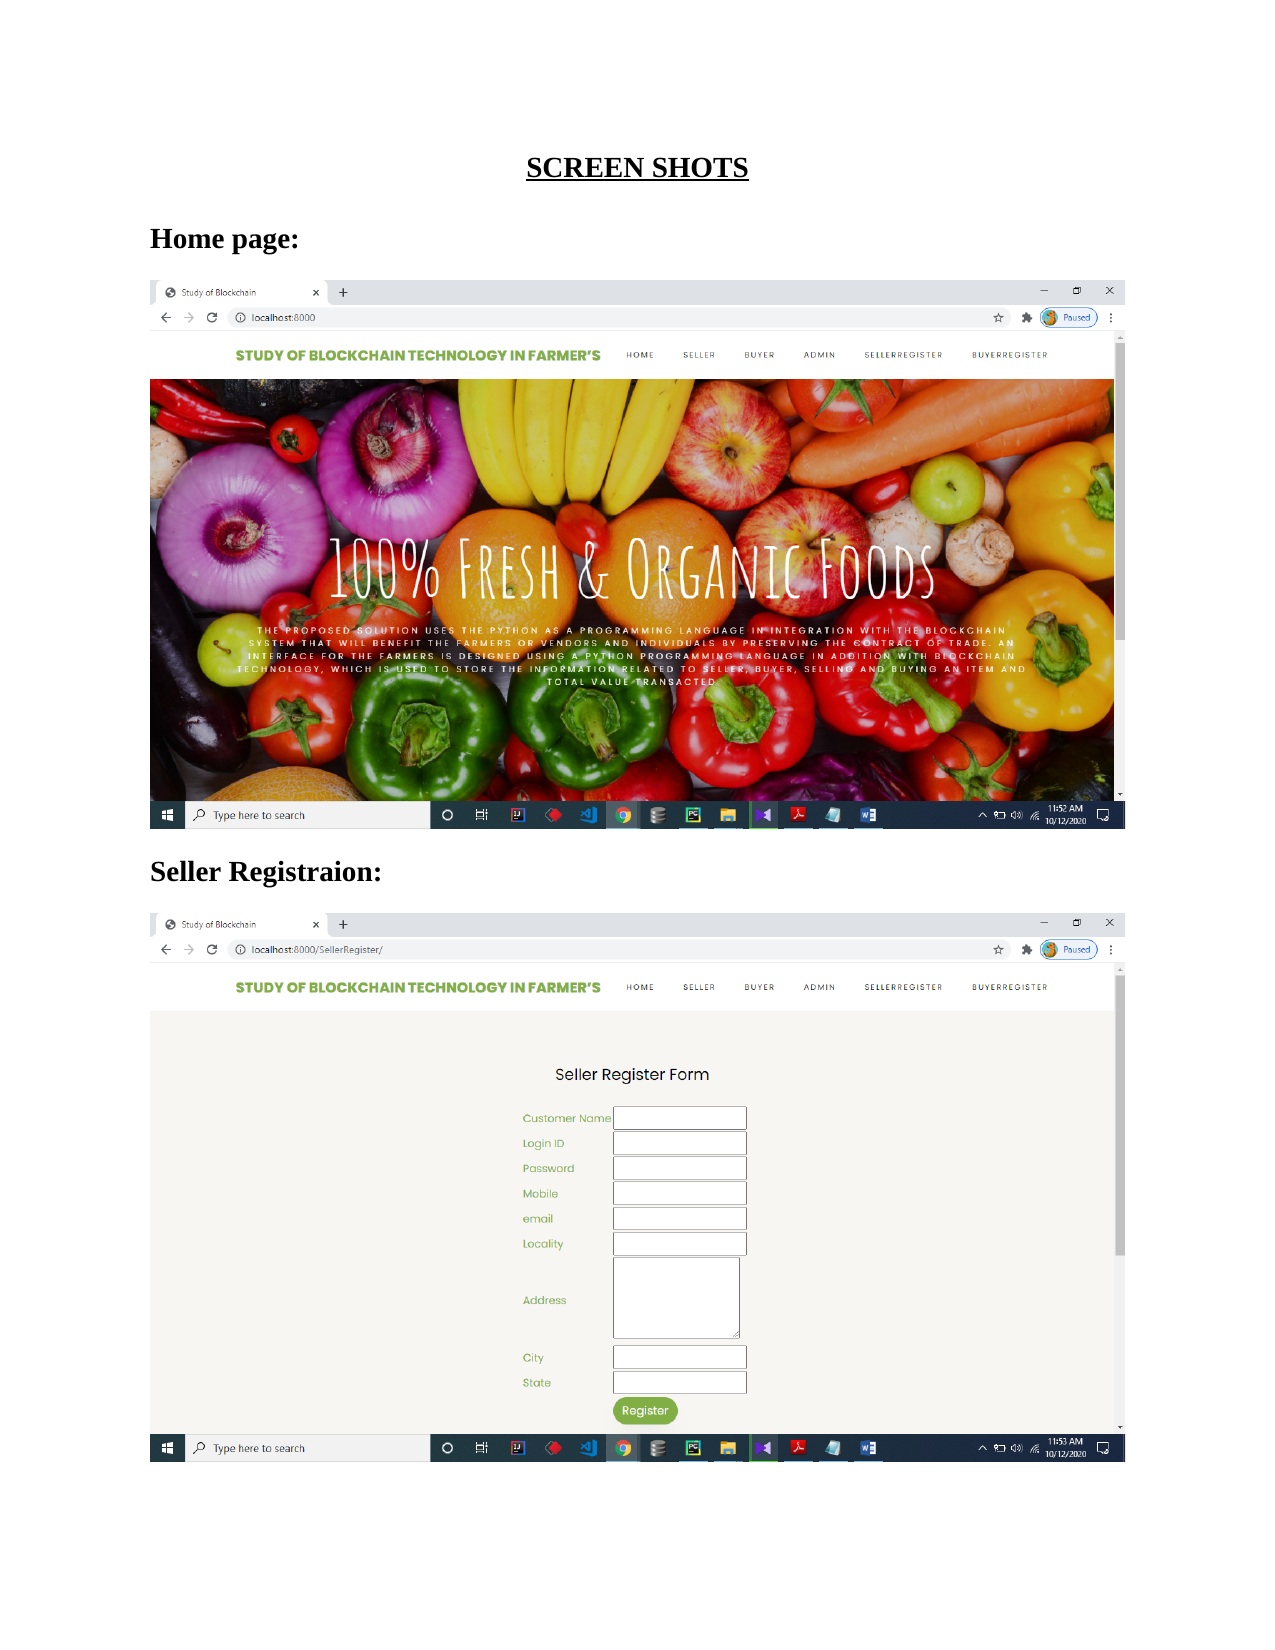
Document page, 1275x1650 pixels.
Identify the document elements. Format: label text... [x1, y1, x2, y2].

picture [150, 280, 1125, 829]
picture [150, 913, 1125, 1462]
text Home page: [150, 221, 1125, 255]
text SCREEN SHOTS [150, 150, 1125, 183]
text Seller Registraion: [150, 854, 1125, 887]
